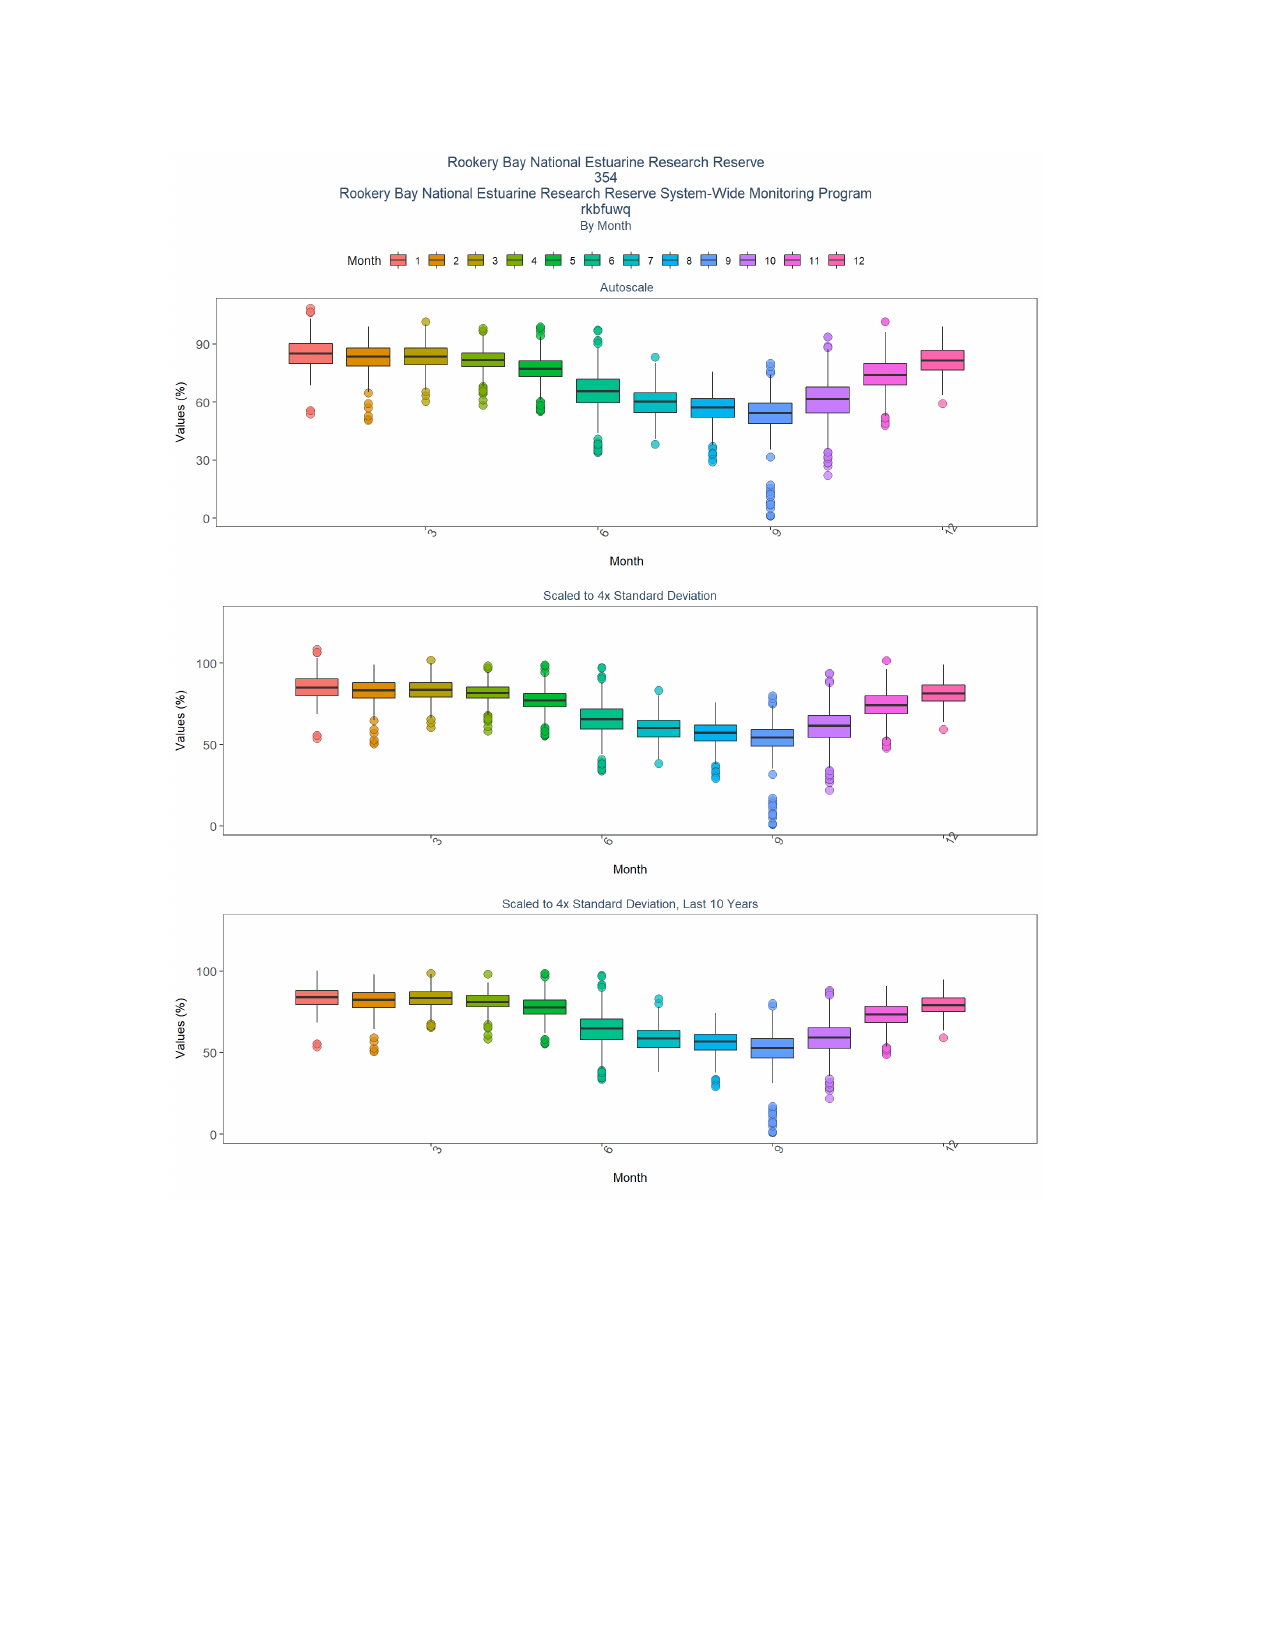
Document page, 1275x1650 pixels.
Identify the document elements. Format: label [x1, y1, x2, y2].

picture [168, 150, 1044, 1200]
